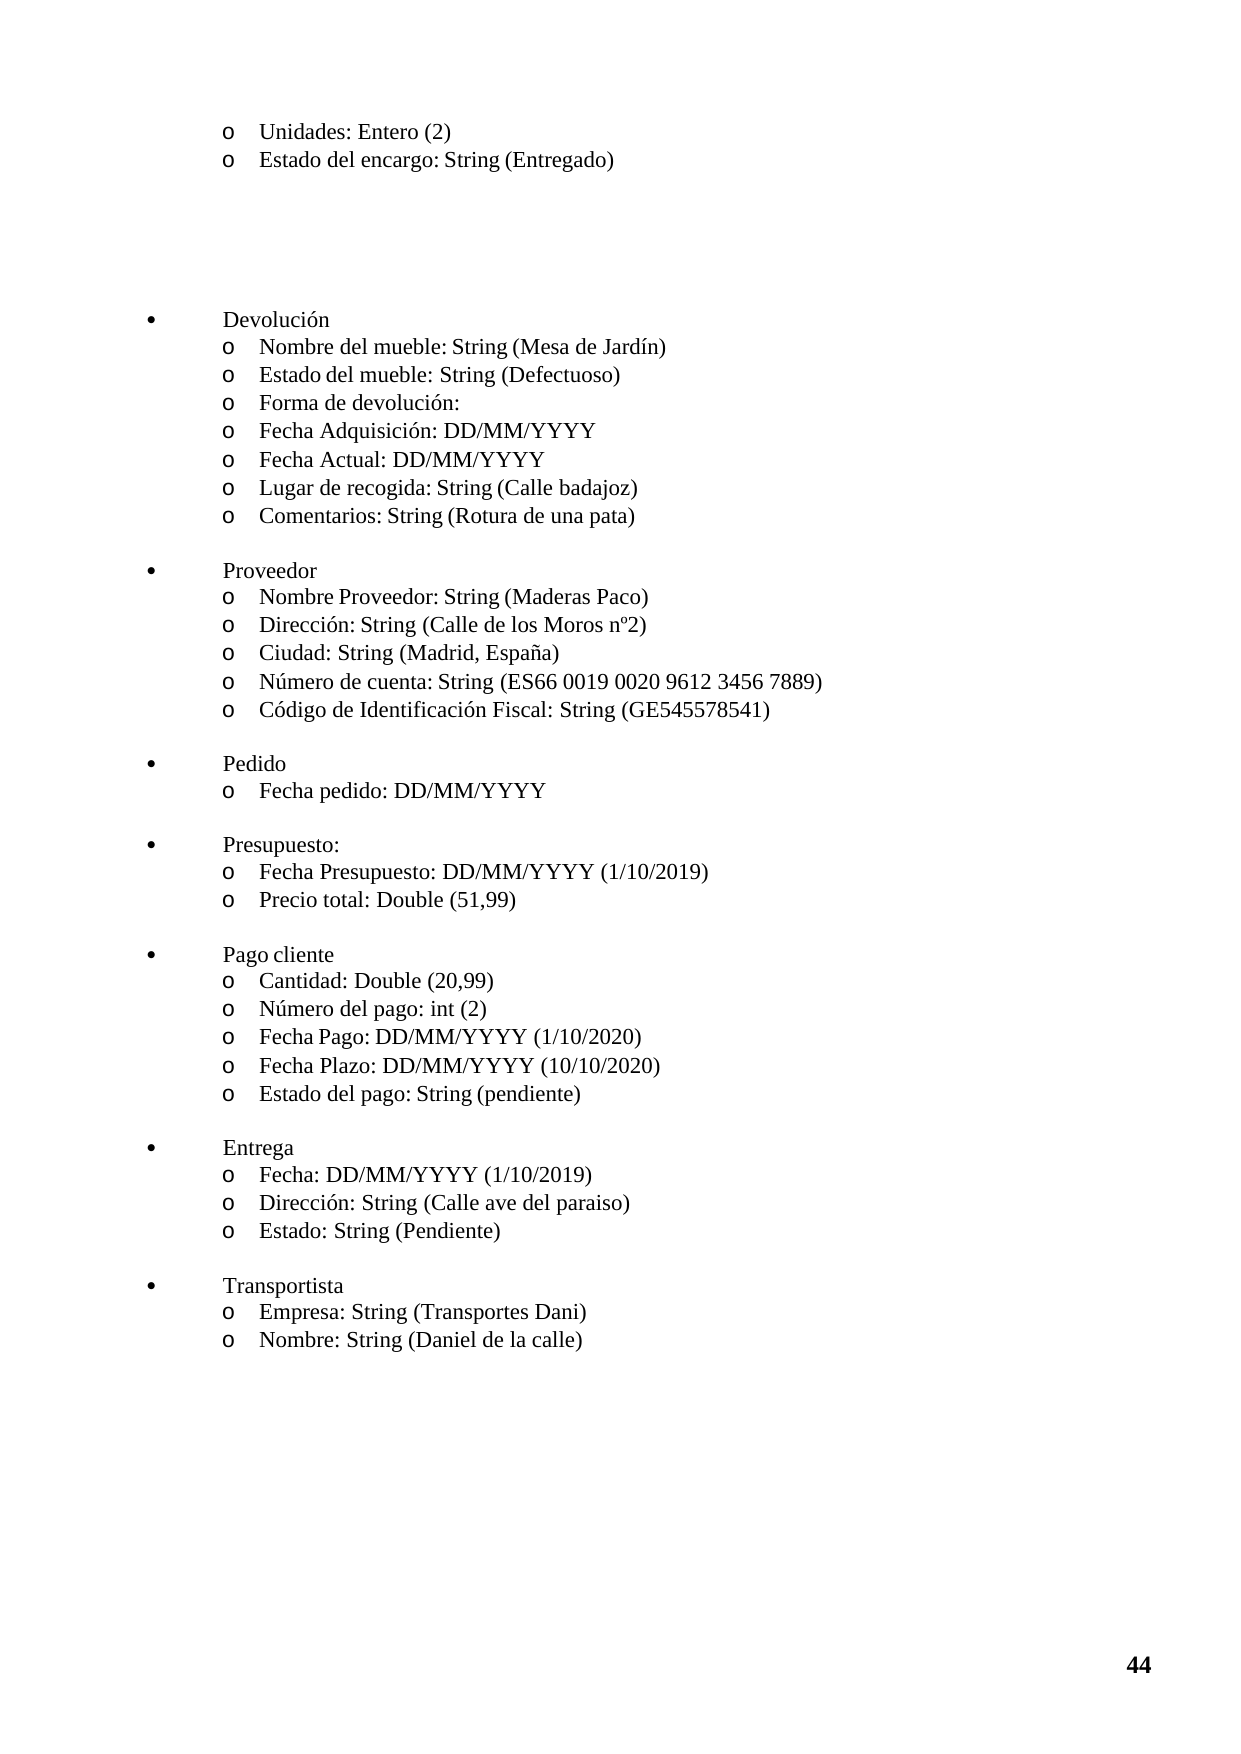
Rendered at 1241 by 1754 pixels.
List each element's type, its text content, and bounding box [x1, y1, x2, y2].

list Estado del pago: String (pendiente) [221, 1080, 1152, 1108]
list Unidades: Entero (2) [221, 118, 1152, 146]
list Nombre: String (Daniel de la calle) [221, 1326, 1152, 1355]
list Fecha Pago: DD/MM/YYYY (1/10/2020) [221, 1023, 1152, 1052]
list Código de Identificación Fiscal: String (GE545578541) [221, 696, 1152, 724]
list Precio total: Double (51,99) [221, 886, 1152, 914]
list Número de cuenta: String (ES66 0019 0020 9612 3456 7889) [221, 668, 1152, 696]
list Fecha Presupuesto: DD/MM/YYYY (1/10/2019) [221, 858, 1152, 886]
list Proveedor [148, 557, 1152, 583]
list Dirección: String (Calle ave del paraiso) [221, 1189, 1152, 1217]
list Presupuesto: [148, 831, 1152, 858]
list Pedido [148, 751, 1152, 777]
list Ciudad: String (Madrid, España) [221, 639, 1152, 668]
list Número del pago: int (2) [221, 995, 1152, 1023]
list Pago cliente [148, 941, 1152, 967]
list Estado del mueble: String (Defectuoso) [221, 361, 1152, 389]
list Comentarios: String (Rotura de una pata) [221, 502, 1152, 530]
list Entrega [148, 1134, 1152, 1161]
list Empresa: String (Transportes Dani) [221, 1298, 1152, 1326]
list Estado: String (Pendiente) [221, 1217, 1152, 1246]
list Fecha pedido: DD/MM/YYYY [221, 777, 1152, 805]
list Nombre del mueble: String (Mesa de Jardín) [221, 333, 1152, 361]
list Fecha Adquisición: DD/MM/YYYY [221, 417, 1152, 446]
list Cantidad: Double (20,99) [221, 967, 1152, 995]
list Fecha Actual: DD/MM/YYYY [221, 446, 1152, 474]
list Nombre Proveedor: String (Maderas Paco) [221, 583, 1152, 611]
list Fecha Plazo: DD/MM/YYYY (10/10/2020) [221, 1052, 1152, 1080]
list Devolución [148, 306, 1152, 333]
list Forma de devolución: [221, 389, 1152, 417]
list Transportista [148, 1272, 1152, 1298]
list Estado del encargo: String (Entregado) [221, 146, 1152, 174]
list Lugar de recogida: String (Calle badajoz) [221, 474, 1152, 502]
list Dirección: String (Calle de los Moros nº2) [221, 611, 1152, 639]
list Fecha: DD/MM/YYYY (1/10/2019) [221, 1161, 1152, 1189]
